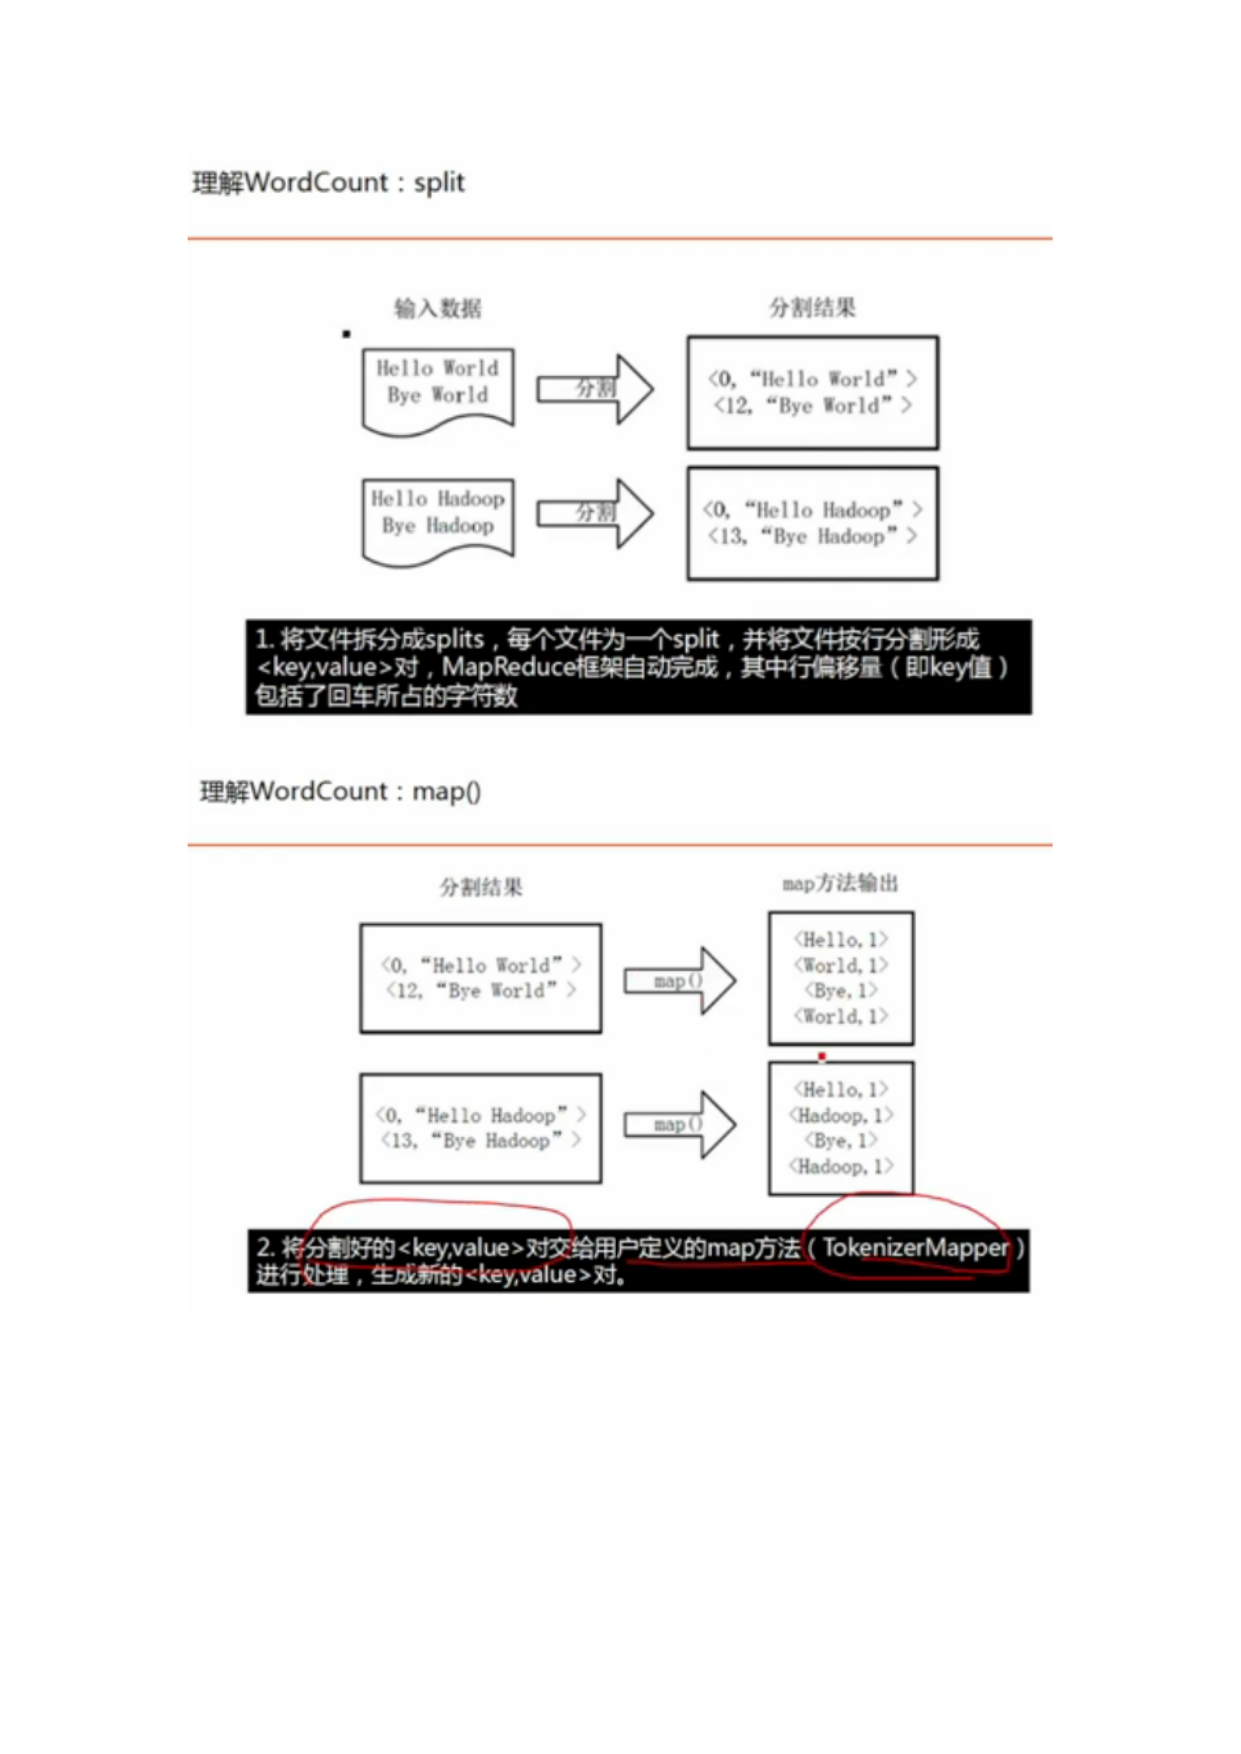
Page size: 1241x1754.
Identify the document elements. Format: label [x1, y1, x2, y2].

picture [187, 754, 1053, 1319]
picture [187, 150, 1053, 734]
